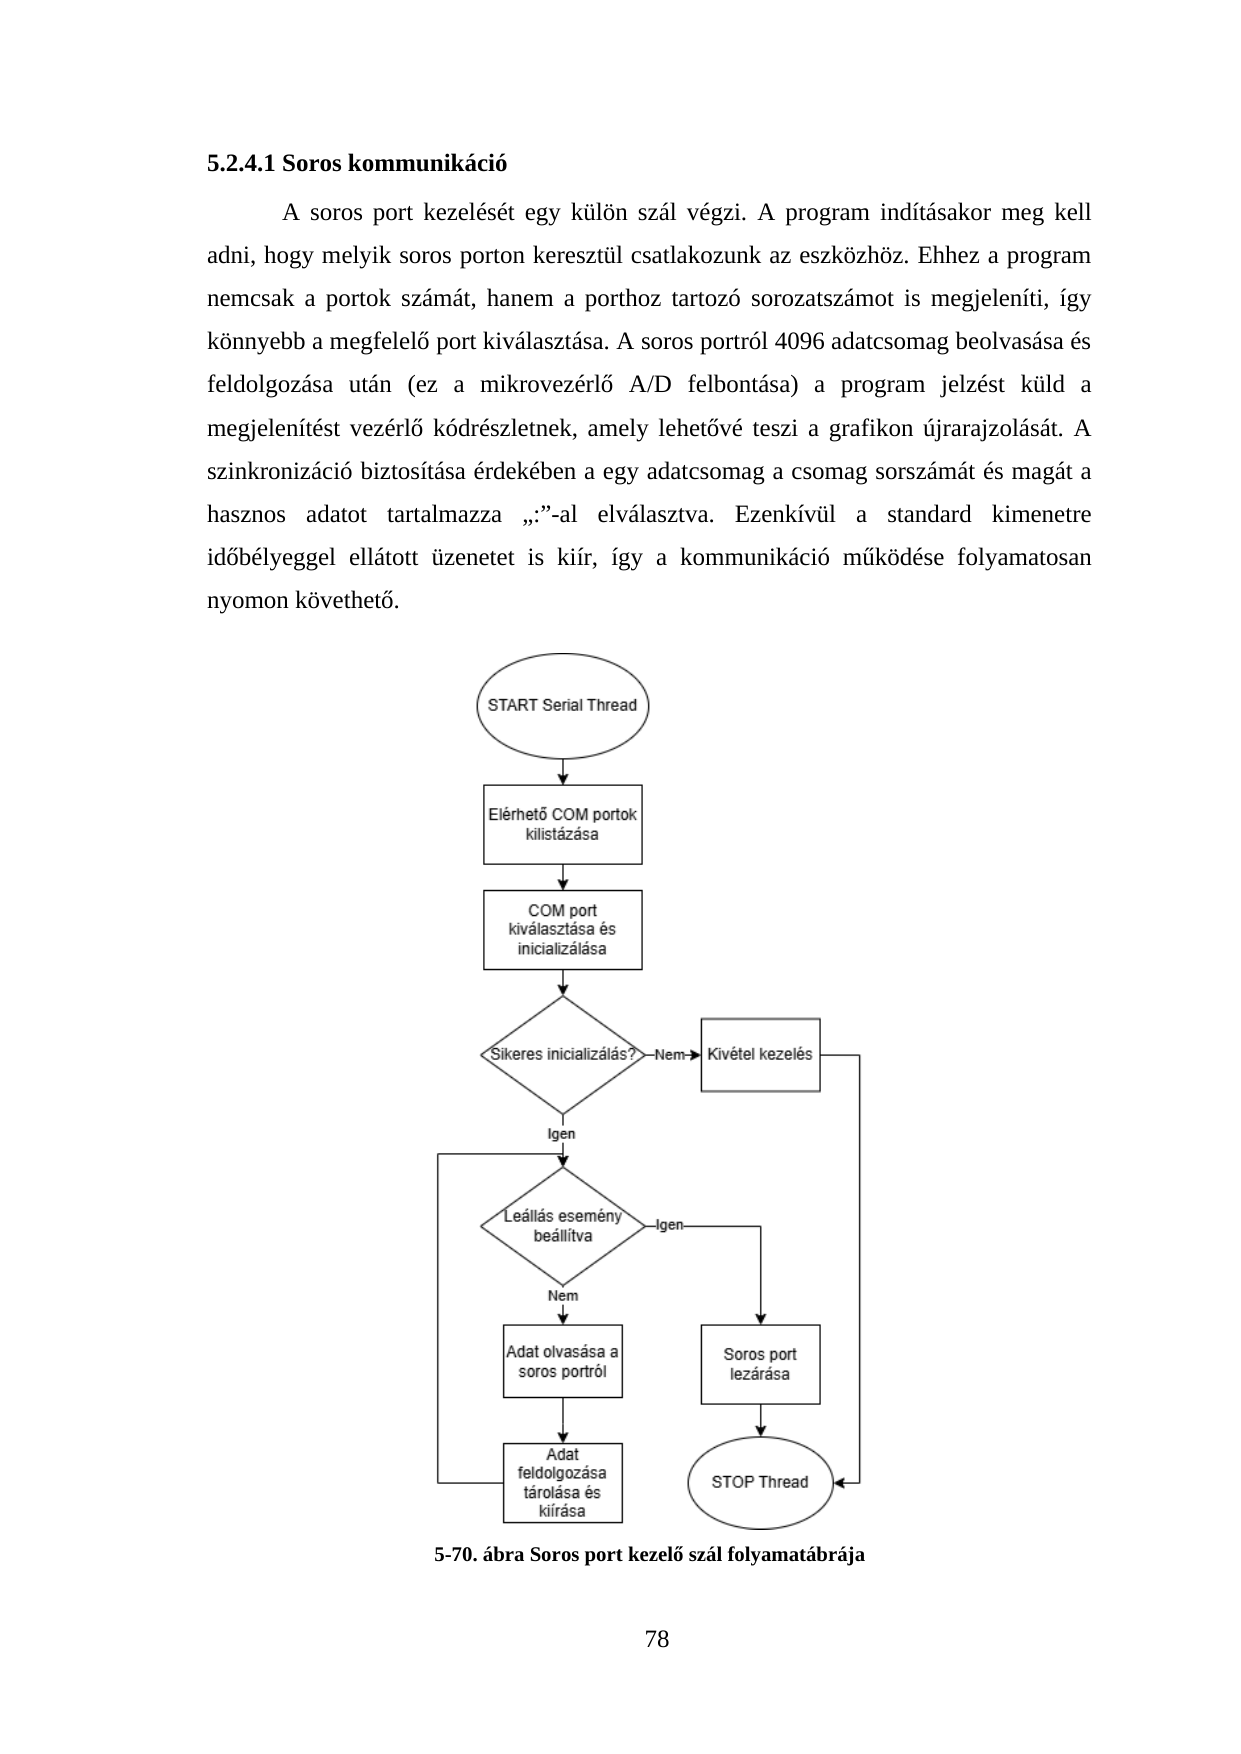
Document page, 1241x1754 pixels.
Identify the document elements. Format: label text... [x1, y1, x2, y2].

picture [428, 653, 871, 1530]
text A soros port kezelését egy külön szál végzi. A program indításakor meg kell adni, hogy melyik soros porton keresztül csatlakozunk az eszközhöz. Ehhez a program nemcsak a portok számát, hanem a porthoz tartozó sorozatszámot is megjeleníti, így könnyebb a megfelelő port kiválasztása. A soros portról 4096 adatcsomag beolvasása és feldolgozása után (ez a mikrovezérlő A/D felbontása) a program jelzést küld a megjelenítést vezérlő kódrészletnek, amely lehetővé teszi a grafikon újrarajzolását. A szinkronizáció biztosítása érdekében a egy adatcsomag a csomag sorszámát és magát a hasznos adatot tartalmazza „:”-al elválasztva. Ezenkívül a standard kimenetre időbélyeggel ellátott üzenetet is kiír, így a kommunikáció működése folyamatosan nyomon követhető. [207, 197, 1092, 614]
subtitle Soros kommunikáció [207, 148, 1092, 176]
